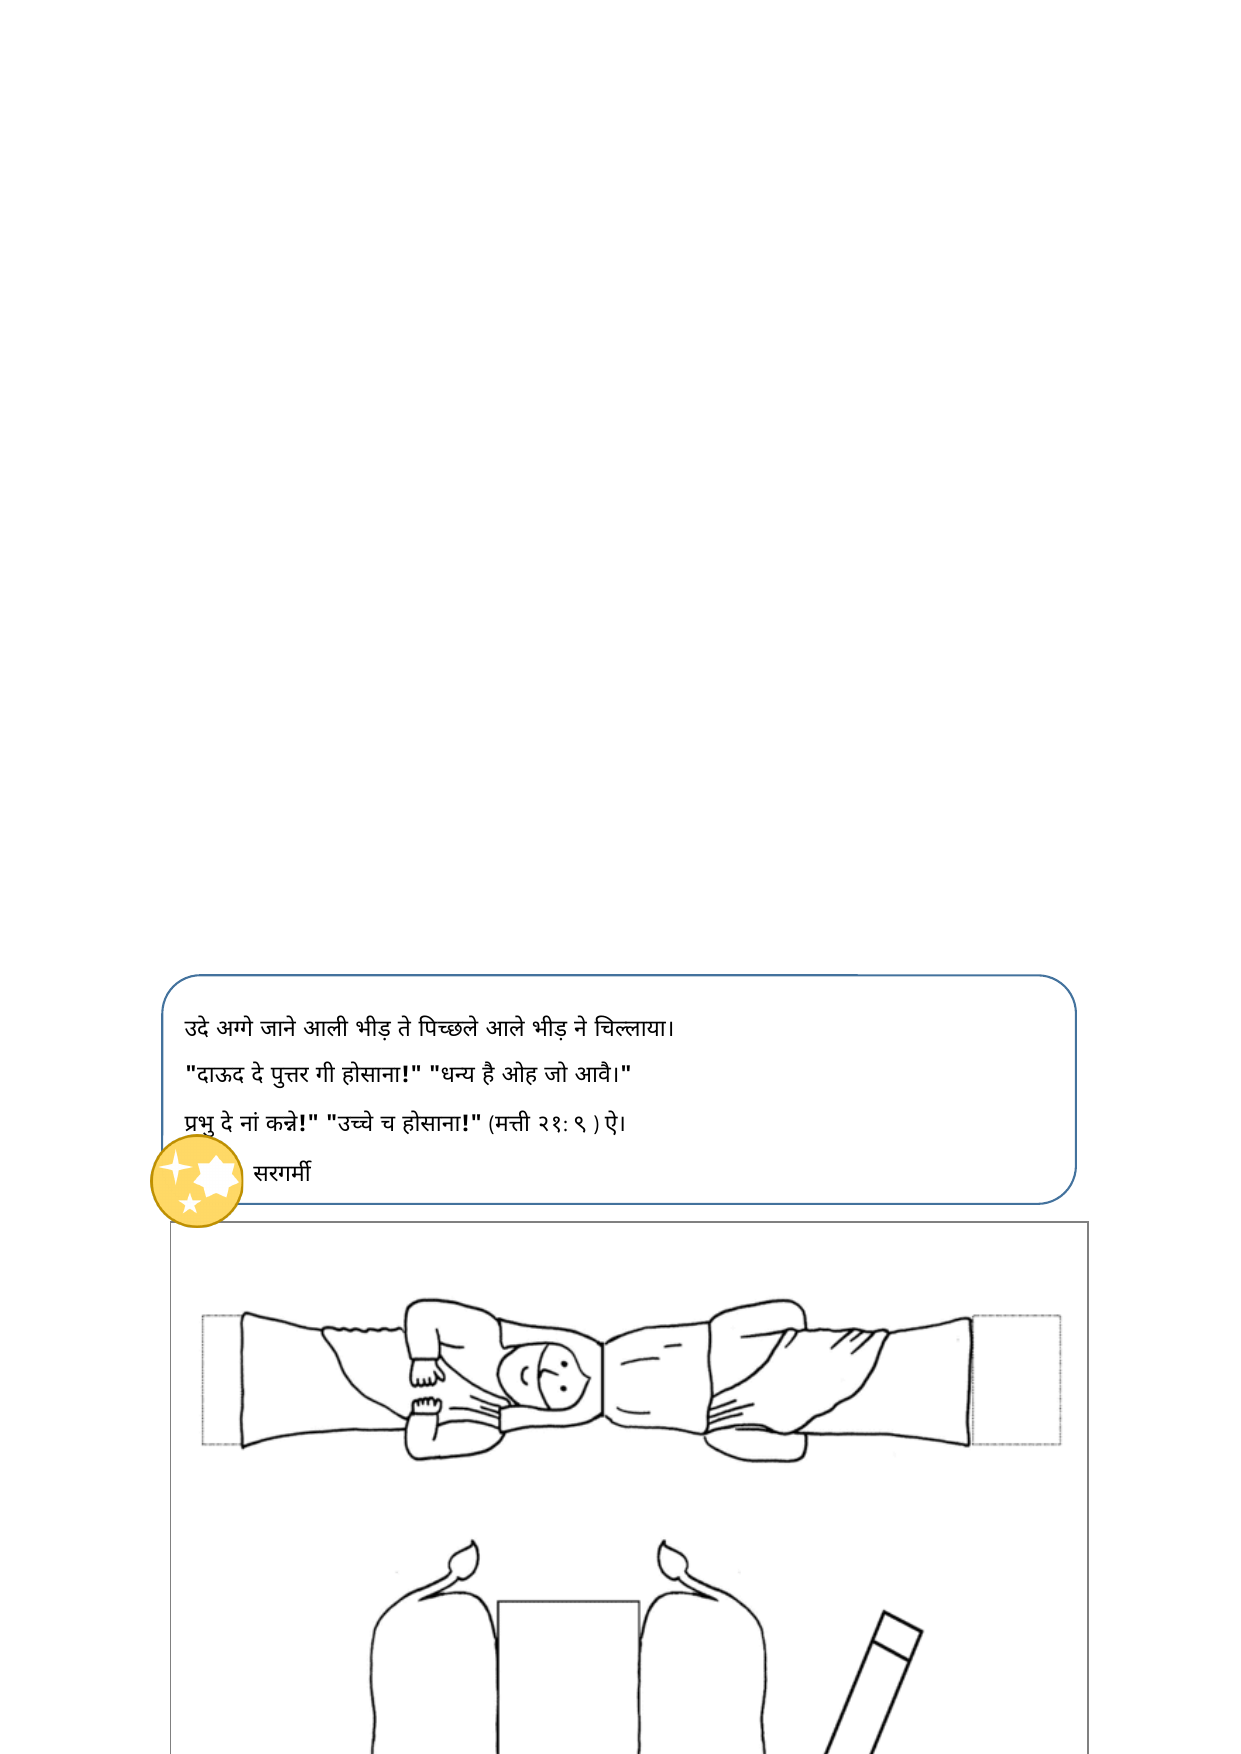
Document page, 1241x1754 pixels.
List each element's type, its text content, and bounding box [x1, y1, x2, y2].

text उदे अग्गे जाने आली भीड़ ते पिच्छले आले भीड़ ने चिल्लाया। [150, 1015, 1090, 1042]
text "दाऊद दे पुत्तर गी होसाना!" "धन्य है ओह जो आवै।" [150, 1061, 1090, 1091]
text सरगर्मी [244, 1160, 1090, 1187]
picture [150, 1134, 1087, 1754]
text प्रभु दे नां कन्ने!" "उच्चे च होसाना!" (मत्ती २१: ९ ) ऐ। [150, 1110, 1090, 1141]
